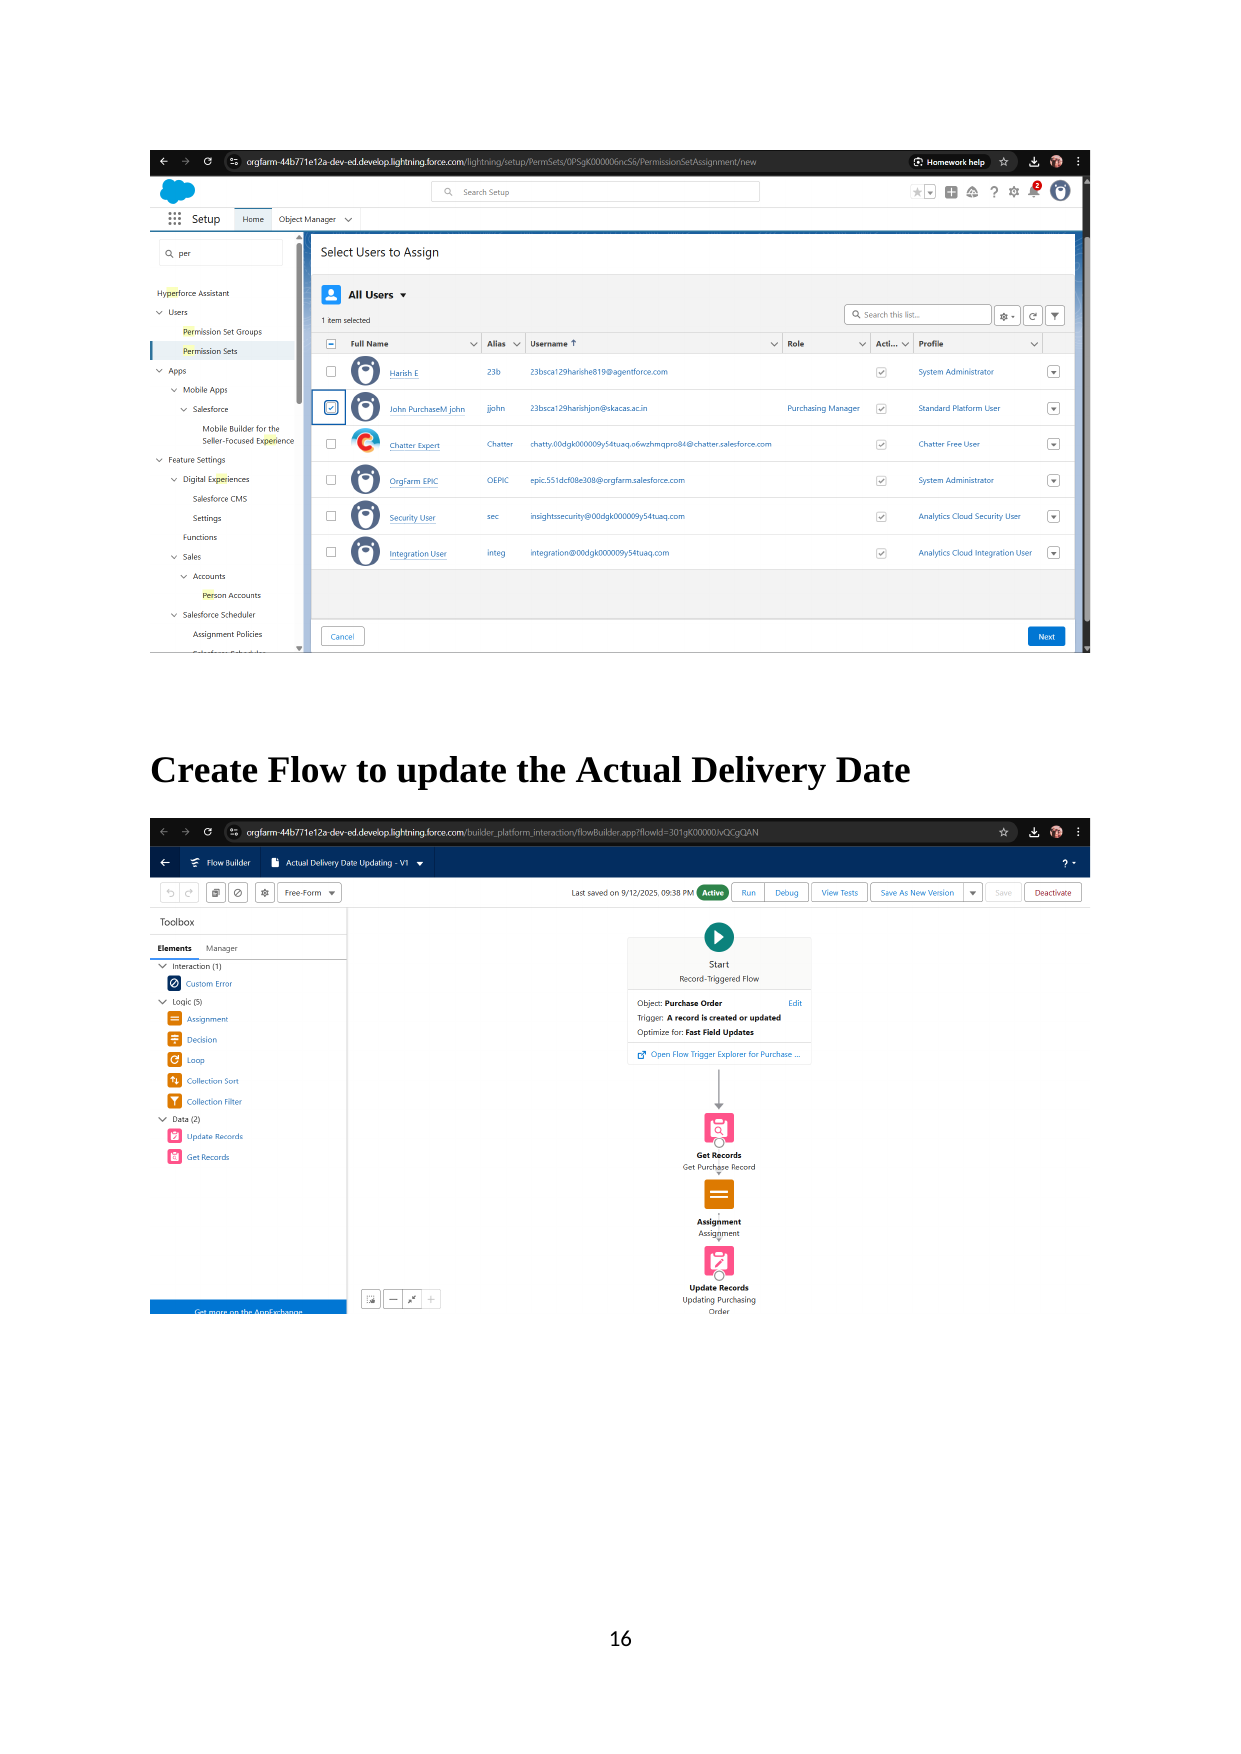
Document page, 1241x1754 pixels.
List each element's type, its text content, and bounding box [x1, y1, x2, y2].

text Create Flow to update the Actual Delivery Date [150, 748, 1090, 791]
picture [150, 150, 1091, 653]
picture [150, 818, 1091, 1314]
